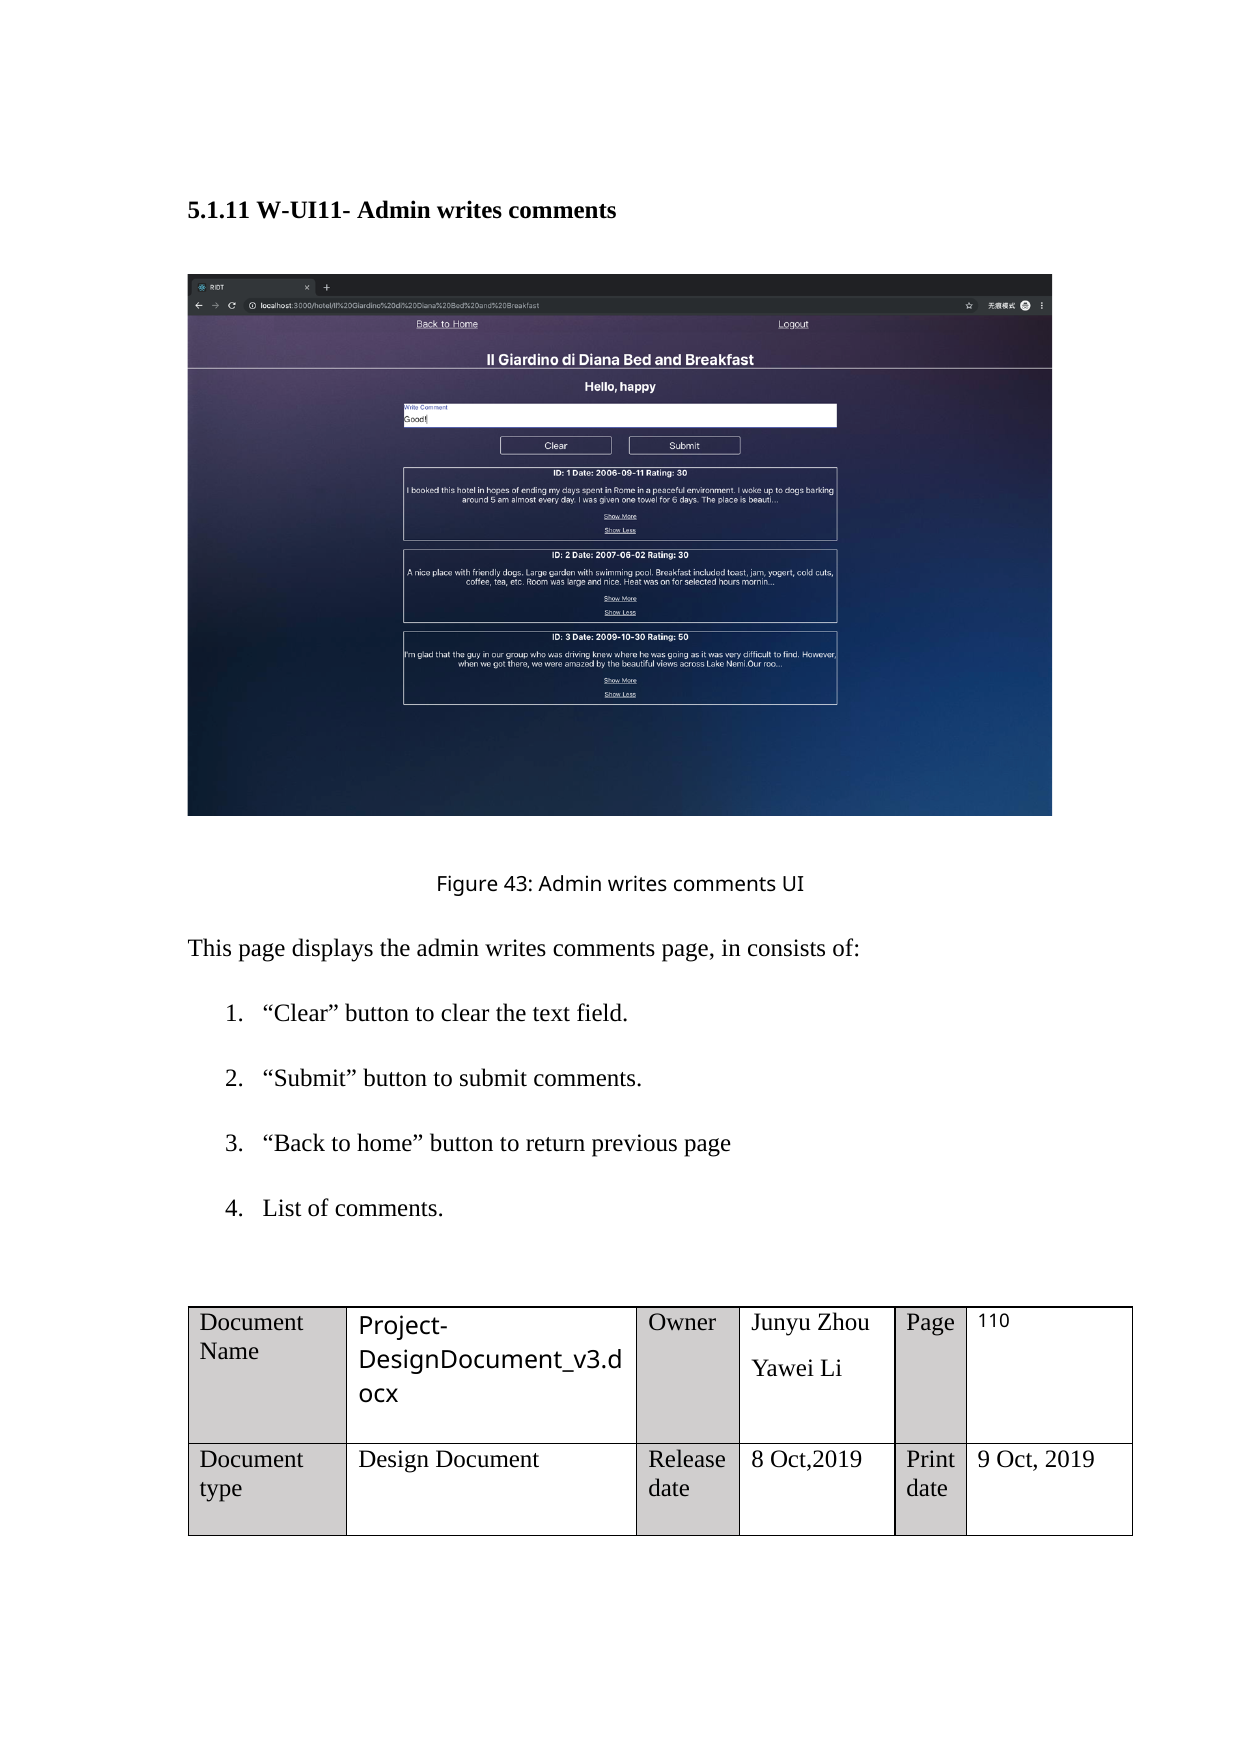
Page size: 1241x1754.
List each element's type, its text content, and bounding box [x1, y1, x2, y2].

list “Back to home” button to return previous page [225, 1126, 1053, 1160]
picture [187, 274, 1053, 816]
subtitle 5.1.11 W-UI11- Admin writes comments [187, 193, 1053, 227]
text This page displays the admin writes comments page, in consists of: [187, 931, 1053, 965]
list List of comments. [225, 1191, 1053, 1225]
text Figure 43: Admin writes comments UI [187, 866, 1053, 900]
list “Submit” button to submit comments. [225, 1061, 1053, 1095]
list “Clear” button to clear the text field. [225, 996, 1053, 1030]
